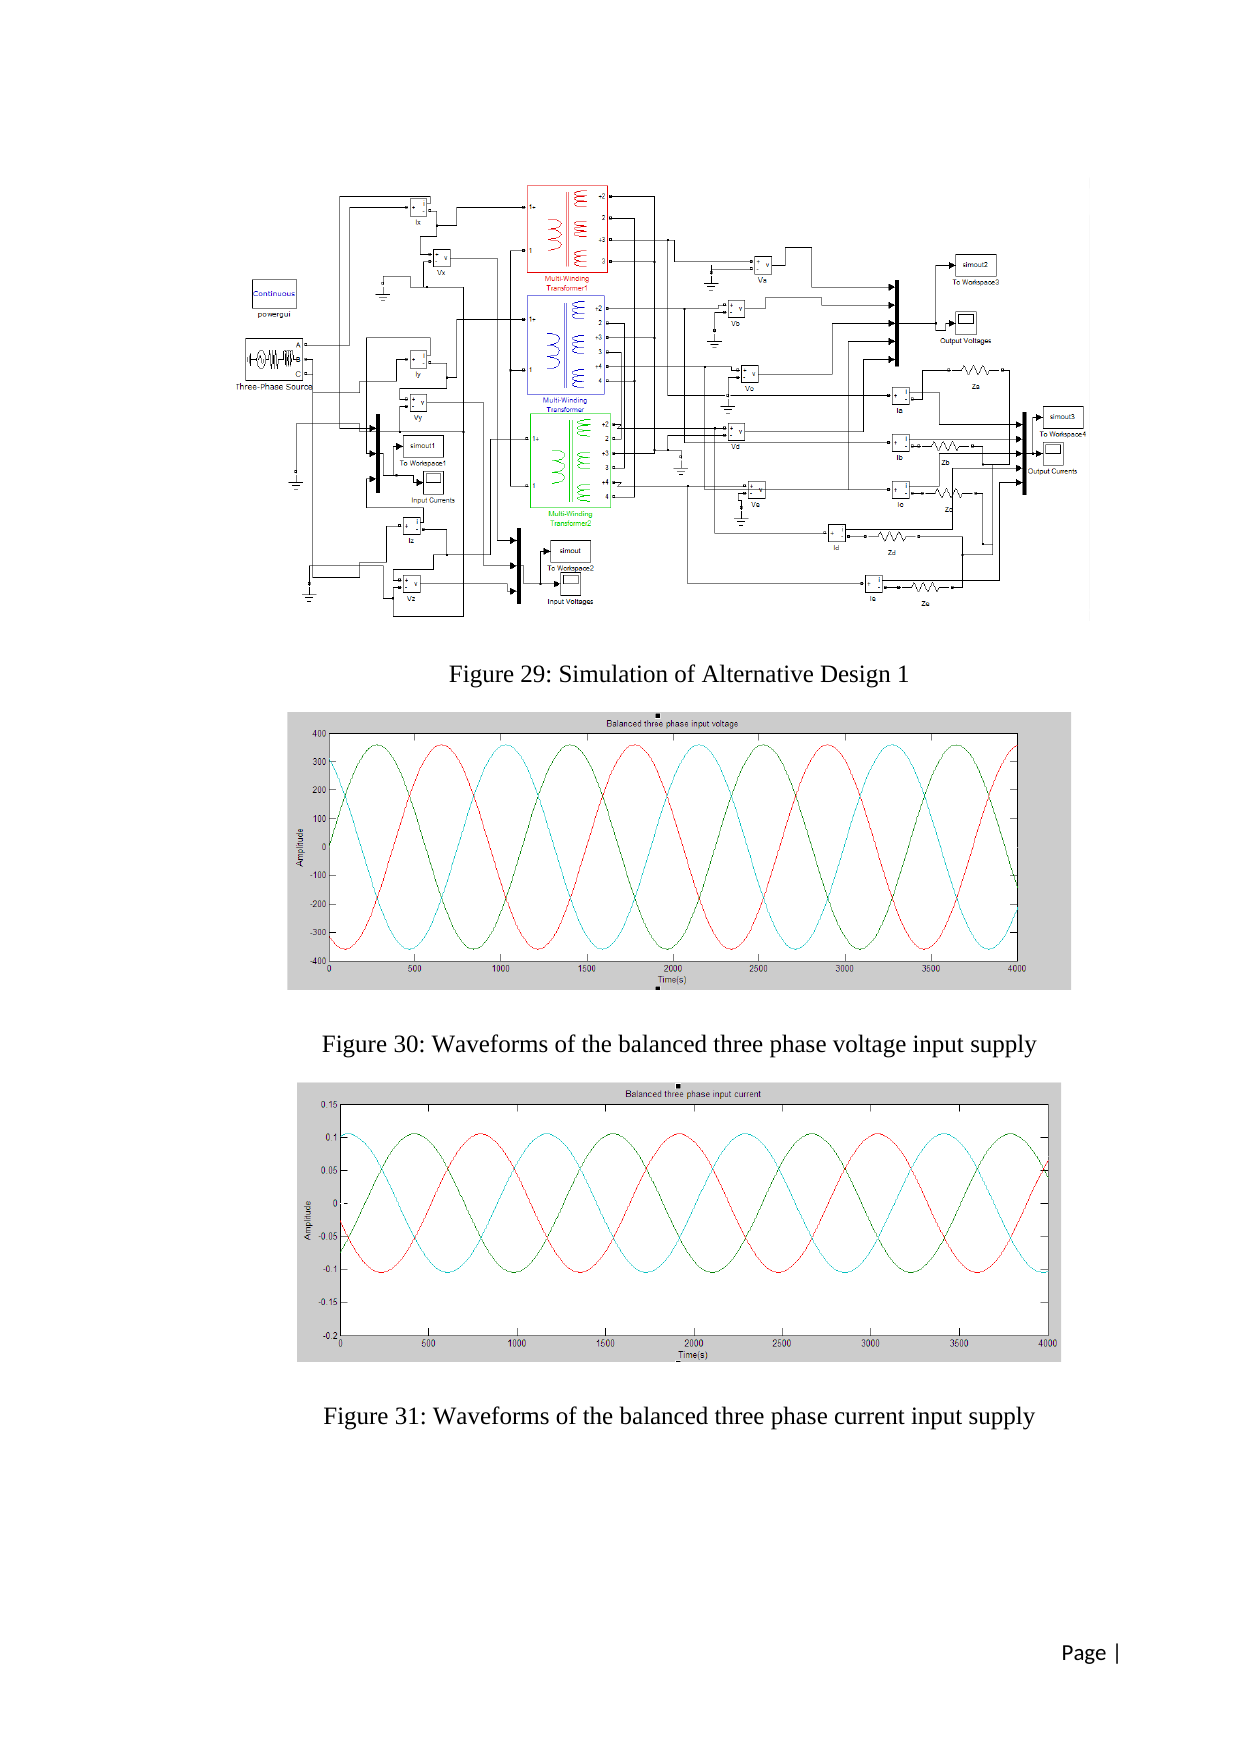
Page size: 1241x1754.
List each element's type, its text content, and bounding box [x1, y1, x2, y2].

picture [297, 1082, 1062, 1362]
picture [236, 177, 1090, 621]
picture [287, 712, 1072, 990]
text Figure 31: Waveforms of the balanced three phase current input supply [177, 1401, 1122, 1430]
text Figure 29: Simulation of Alternative Design 1 [177, 659, 1122, 688]
text Figure 30: Waveforms of the balanced three phase voltage input supply [177, 1029, 1122, 1058]
